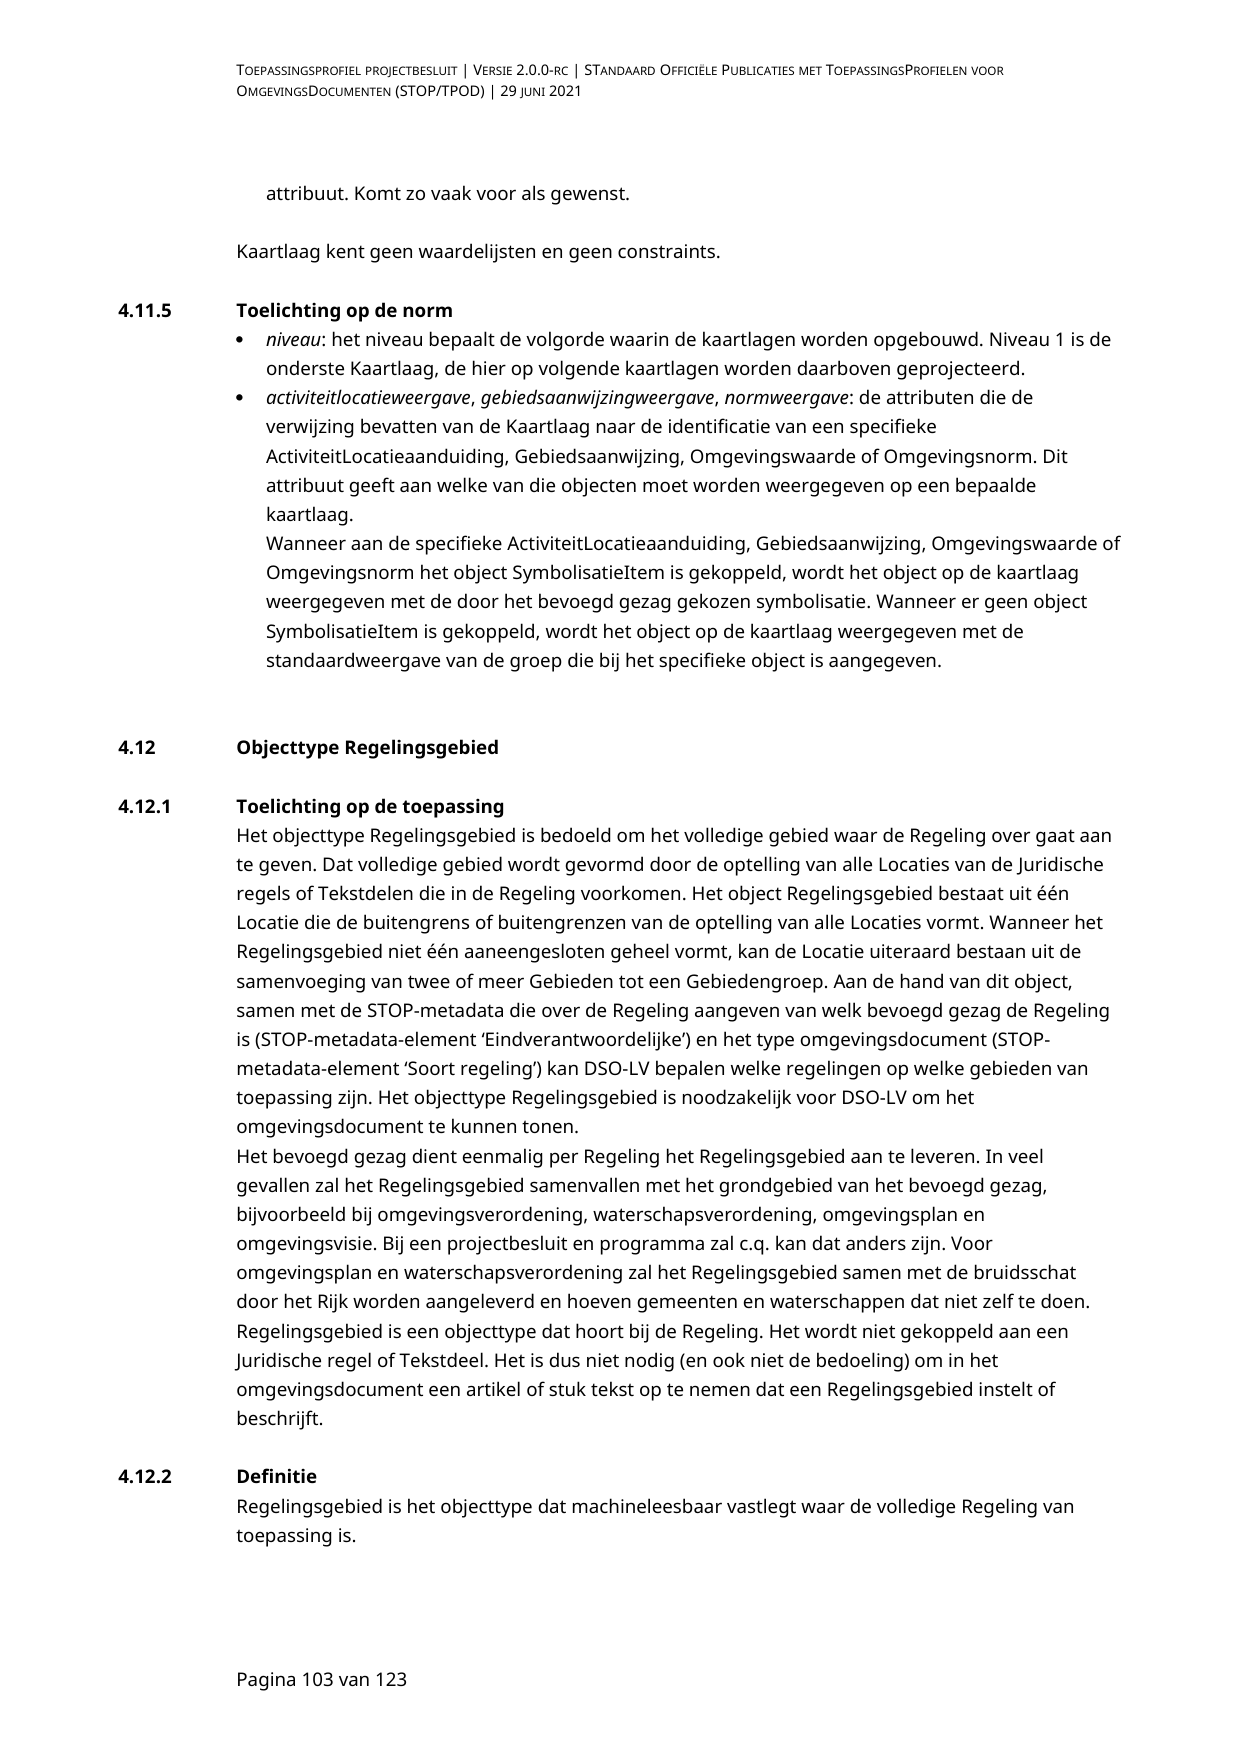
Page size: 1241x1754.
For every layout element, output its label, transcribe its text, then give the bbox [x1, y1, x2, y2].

text Het bevoegd gezag dient eenmalig per Regeling het Regelingsgebied aan te leveren. In veel gevallen zal het Regelingsgebied samenvallen met het grondgebied van het bevoegd gezag, bijvoorbeeld bij omgevingsverordening, waterschapsverordening, omgevingsplan en omgevingsvisie. Bij een projectbesluit en programma zal c.q. kan dat anders zijn. Voor omgevingsplan en waterschapsverordening zal het Regelingsgebied samen met de bruidsschat door het Rijk worden aangeleverd en hoeven gemeenten en waterschappen dat niet zelf te doen. [236, 1140, 1122, 1315]
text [236, 177, 1122, 206]
text Het objecttype Regelingsgebied is bedoeld om het volledige gebied waar de Regeling over gaat aan te geven. Dat volledige gebied wordt gevormd door de optelling van alle Locaties van de Juridische regels of Tekstdelen die in de Regeling voorkomen. Het object Regelingsgebied bestaat uit één Locatie die de buitengrens of buitengrenzen van de optelling van alle Locaties vormt. Wanneer het Regelingsgebied niet één aaneengesloten geheel vormt, kan de Locatie uiteraard bestaan uit de samenvoeging van twee of meer Gebieden tot een Gebiedengroep. Aan de hand van dit object, samen met de STOP-metadata die over de Regeling aangeven van welk bevoegd gezag de Regeling is (STOP-metadata-element ‘Eindverantwoordelijke’) en het type omgevingsdocument (STOP-metadata-element ‘Soort regeling’) kan DSO-LV bepalen welke regelingen op welke gebieden van toepassing zijn. Het objecttype Regelingsgebied is noodzakelijk voor DSO-LV om het omgevingsdocument te kunnen tonen. [236, 819, 1122, 1140]
text Regelingsgebied is het objecttype dat machineleesbaar vastlegt waar de volledige Regeling van toepassing is. [236, 1490, 1122, 1548]
text activiteitlocatieweergave, gebiedsaanwijzingweergave, normweergave: de attributen die de verwijzing bevatten van de Kaartlaag naar de identificatie van een specifieke ActiviteitLocatieaanduiding, Gebiedsaanwijzing, Omgevingswaarde of Omgevingsnorm. Dit attribuut geeft aan welke van die objecten moet worden weergegeven op een bepaalde kaartlaag. Wanneer aan de specifieke ActiviteitLocatieaanduiding, Gebiedsaanwijzing, Omgevingswaarde of Omgevingsnorm het object SymbolisatieItem is gekoppeld, wordt het object op de kaartlaag weergegeven met de door het bevoegd gezag gekozen symbolisatie. Wanneer er geen object SymbolisatieItem is gekoppeld, wordt het object op de kaartlaag weergegeven met de standaardweergave van de groep die bij het specifieke object is aangegeven. [236, 381, 1122, 673]
subtitle Toelichting op de toepassing [118, 790, 1122, 819]
text niveau: het niveau bepaalt de volgorde waarin de kaartlagen worden opgebouwd. Niveau 1 is de onderste Kaartlaag, de hier op volgende kaartlagen worden daarboven geprojecteerd. [236, 323, 1122, 381]
text Kaartlaag kent geen waardelijsten en geen constraints. [236, 236, 1122, 265]
subtitle Objecttype Regelingsgebied [118, 731, 1122, 761]
subtitle Toelichting op de norm [118, 294, 1122, 323]
text Regelingsgebied is een objecttype dat hoort bij de Regeling. Het wordt niet gekoppeld aan een Juridische regel of Tekstdeel. Het is dus niet nodig (en ook niet de bedoeling) om in het omgevingsdocument een artikel of stuk tekst op te nemen dat een Regelingsgebied instelt of beschrijft. [236, 1315, 1122, 1431]
subtitle Definitie [118, 1461, 1122, 1490]
